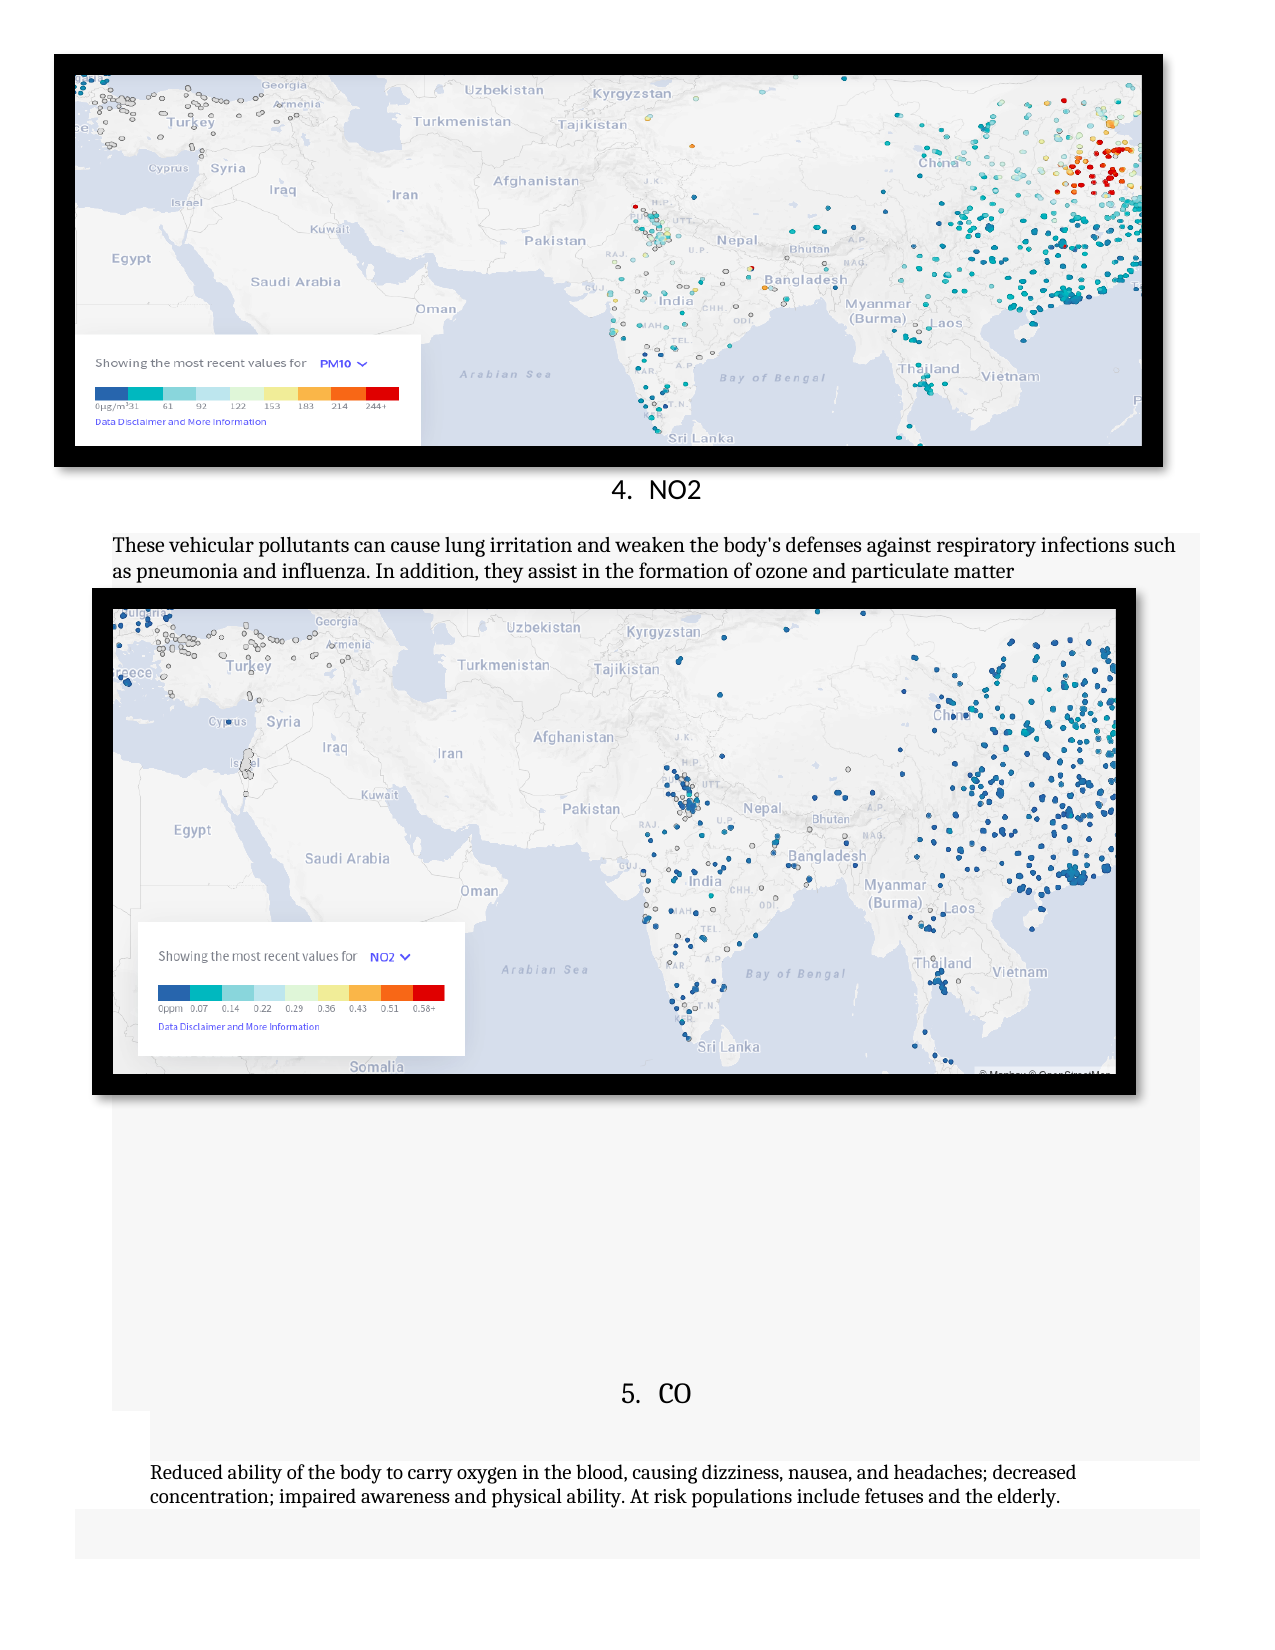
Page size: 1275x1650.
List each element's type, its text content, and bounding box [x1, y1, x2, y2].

list CO [112, 1377, 1200, 1411]
text These vehicular pollutants can cause lung irritation and weaken the body's defenses against respiratory infections such as pneumonia and influenza. In addition, they assist in the formation of ozone and particulate matter [112, 533, 1200, 583]
picture [75, 75, 1142, 446]
list NO2 [112, 471, 1200, 507]
picture [113, 609, 1116, 1074]
text Reduced ability of the body to carry oxygen in the blood, causing dizziness, nausea, and headaches; decreased concentration; impaired awareness and physical ability. At risk populations include fetuses and the elderly. [150, 1461, 1200, 1509]
